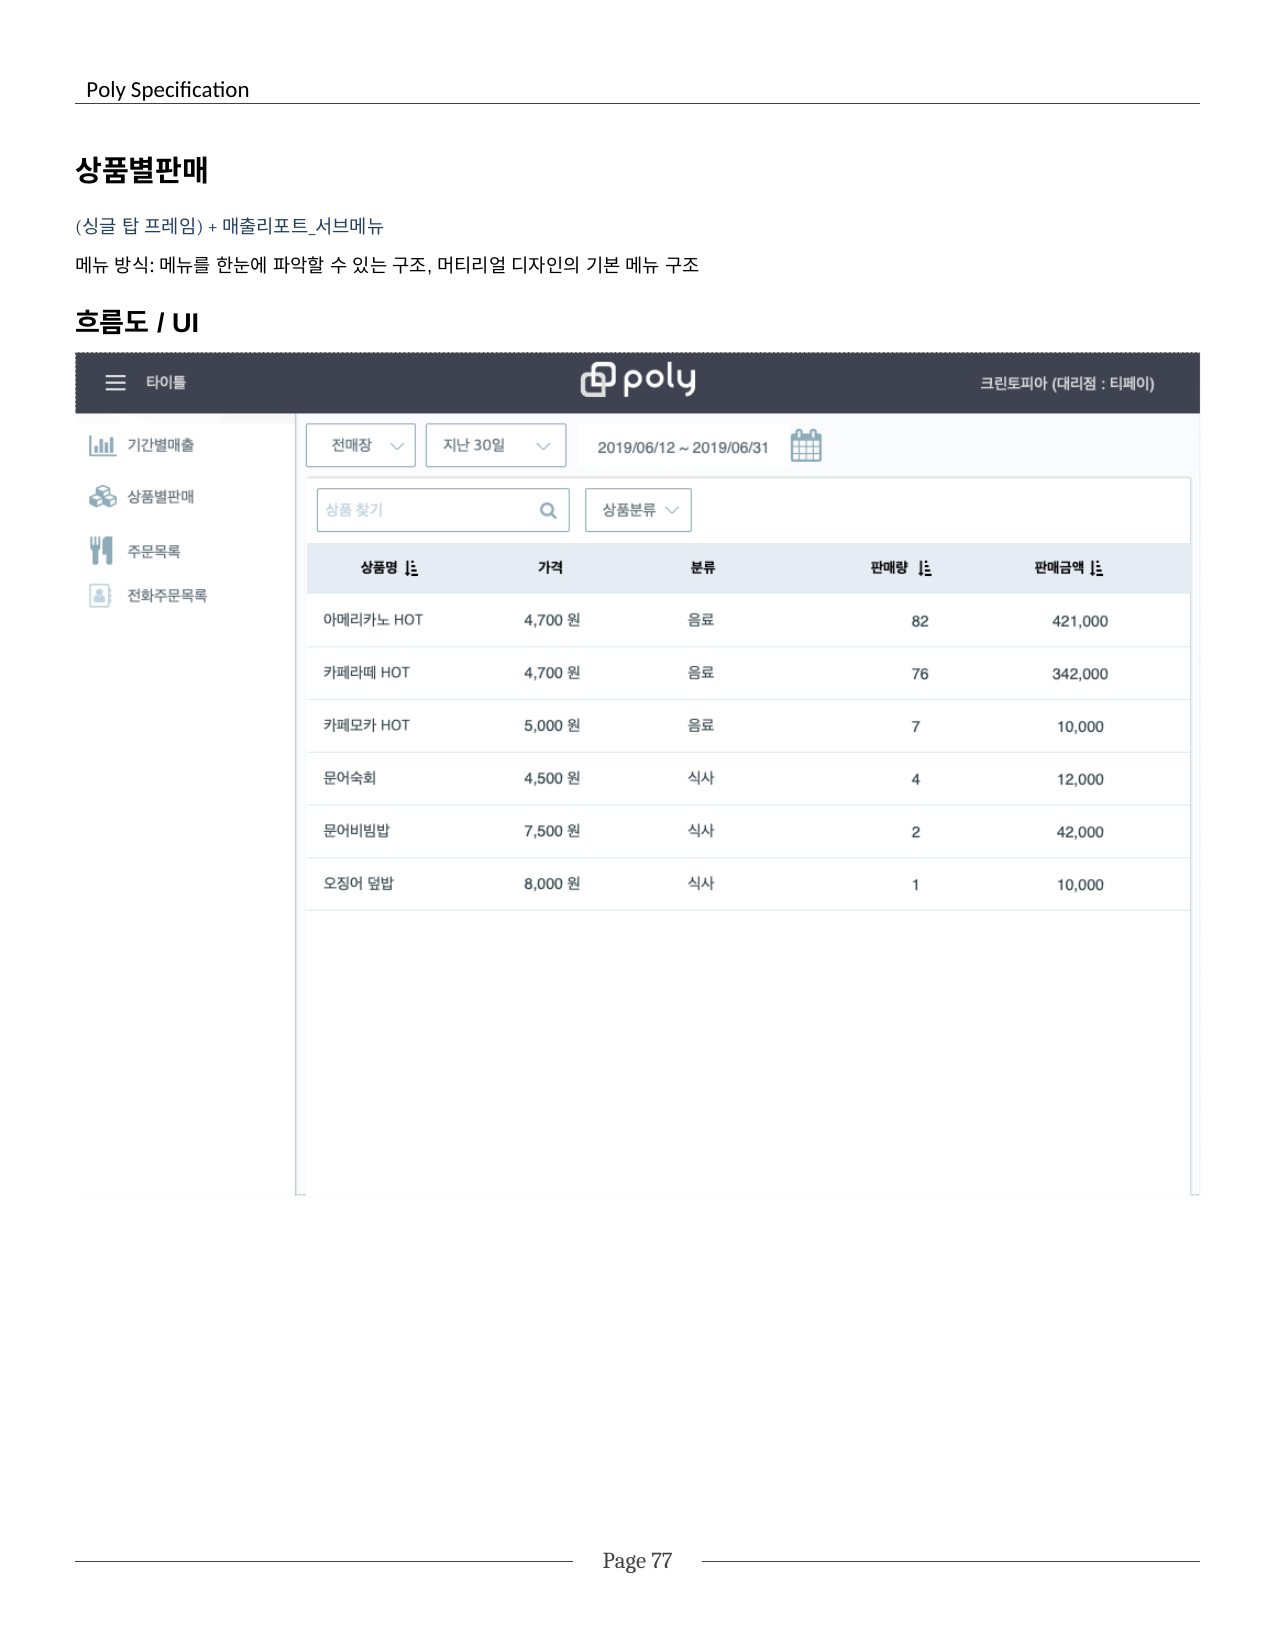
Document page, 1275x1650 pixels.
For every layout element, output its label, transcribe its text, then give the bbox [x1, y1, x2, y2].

subtitle 상품별판매 [75, 151, 1200, 190]
subtitle (싱글 탑 프레임) + 매출리포트_서브메뉴 [75, 211, 1200, 238]
text 메뉴 방식: 메뉴를 한눈에 파악할 수 있는 구조, 머티리얼 디자인의 기본 메뉴 구조 [75, 251, 1200, 278]
picture [75, 352, 1200, 1201]
subtitle 흐름도 / UI [75, 303, 1200, 340]
